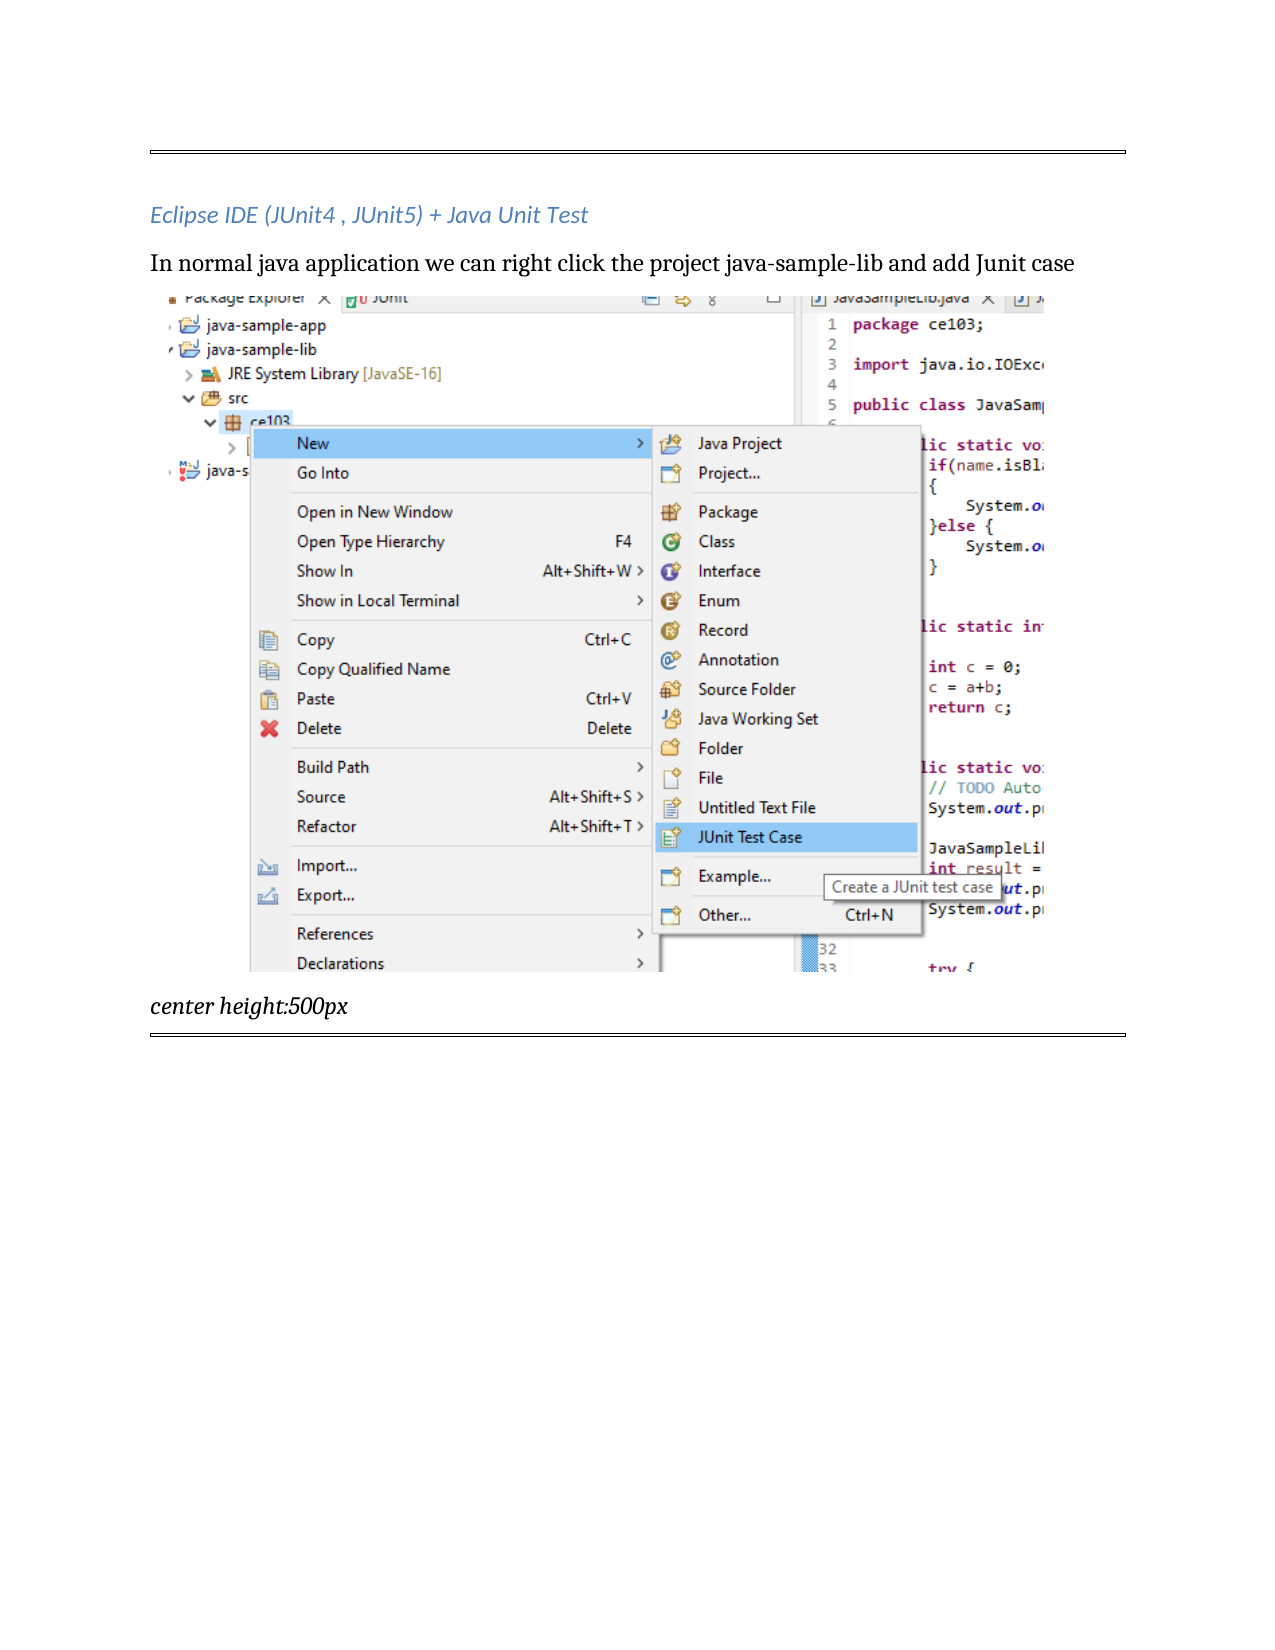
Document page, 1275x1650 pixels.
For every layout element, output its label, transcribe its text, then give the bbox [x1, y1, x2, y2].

text center height:500px [150, 992, 1125, 1021]
subtitle Eclipse IDE (JUnit4 , JUnit5) + Java Unit Test [150, 199, 1125, 230]
text In normal java application we can right click the project java-sample-lib and add Junit case [150, 249, 1125, 278]
picture [168, 296, 1044, 972]
